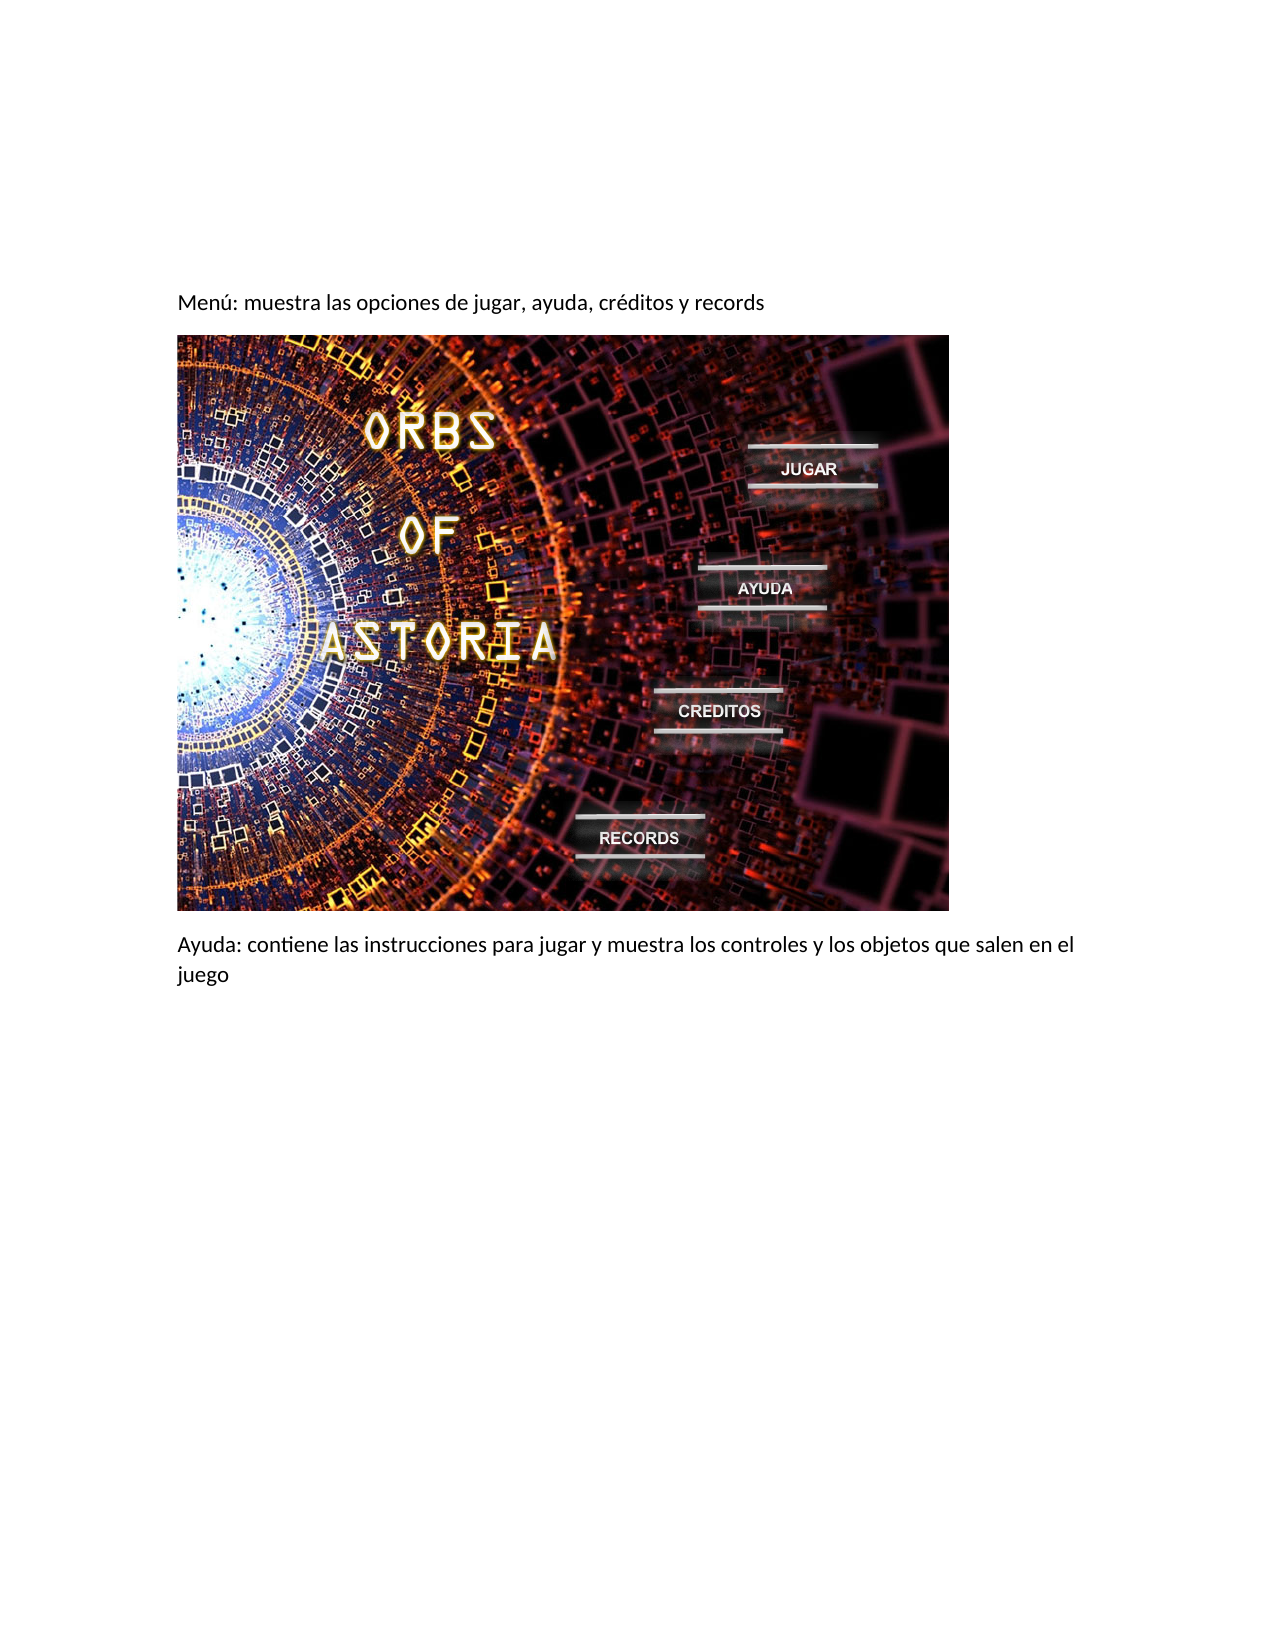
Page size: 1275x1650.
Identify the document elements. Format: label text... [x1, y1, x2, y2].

text Ayuda: contiene las instrucciones para jugar y muestra los controles y los objetos que salen en el juego [177, 930, 1098, 988]
text Menú: muestra las opciones de jugar, ayuda, créditos y records [177, 288, 1098, 316]
picture [177, 335, 949, 911]
